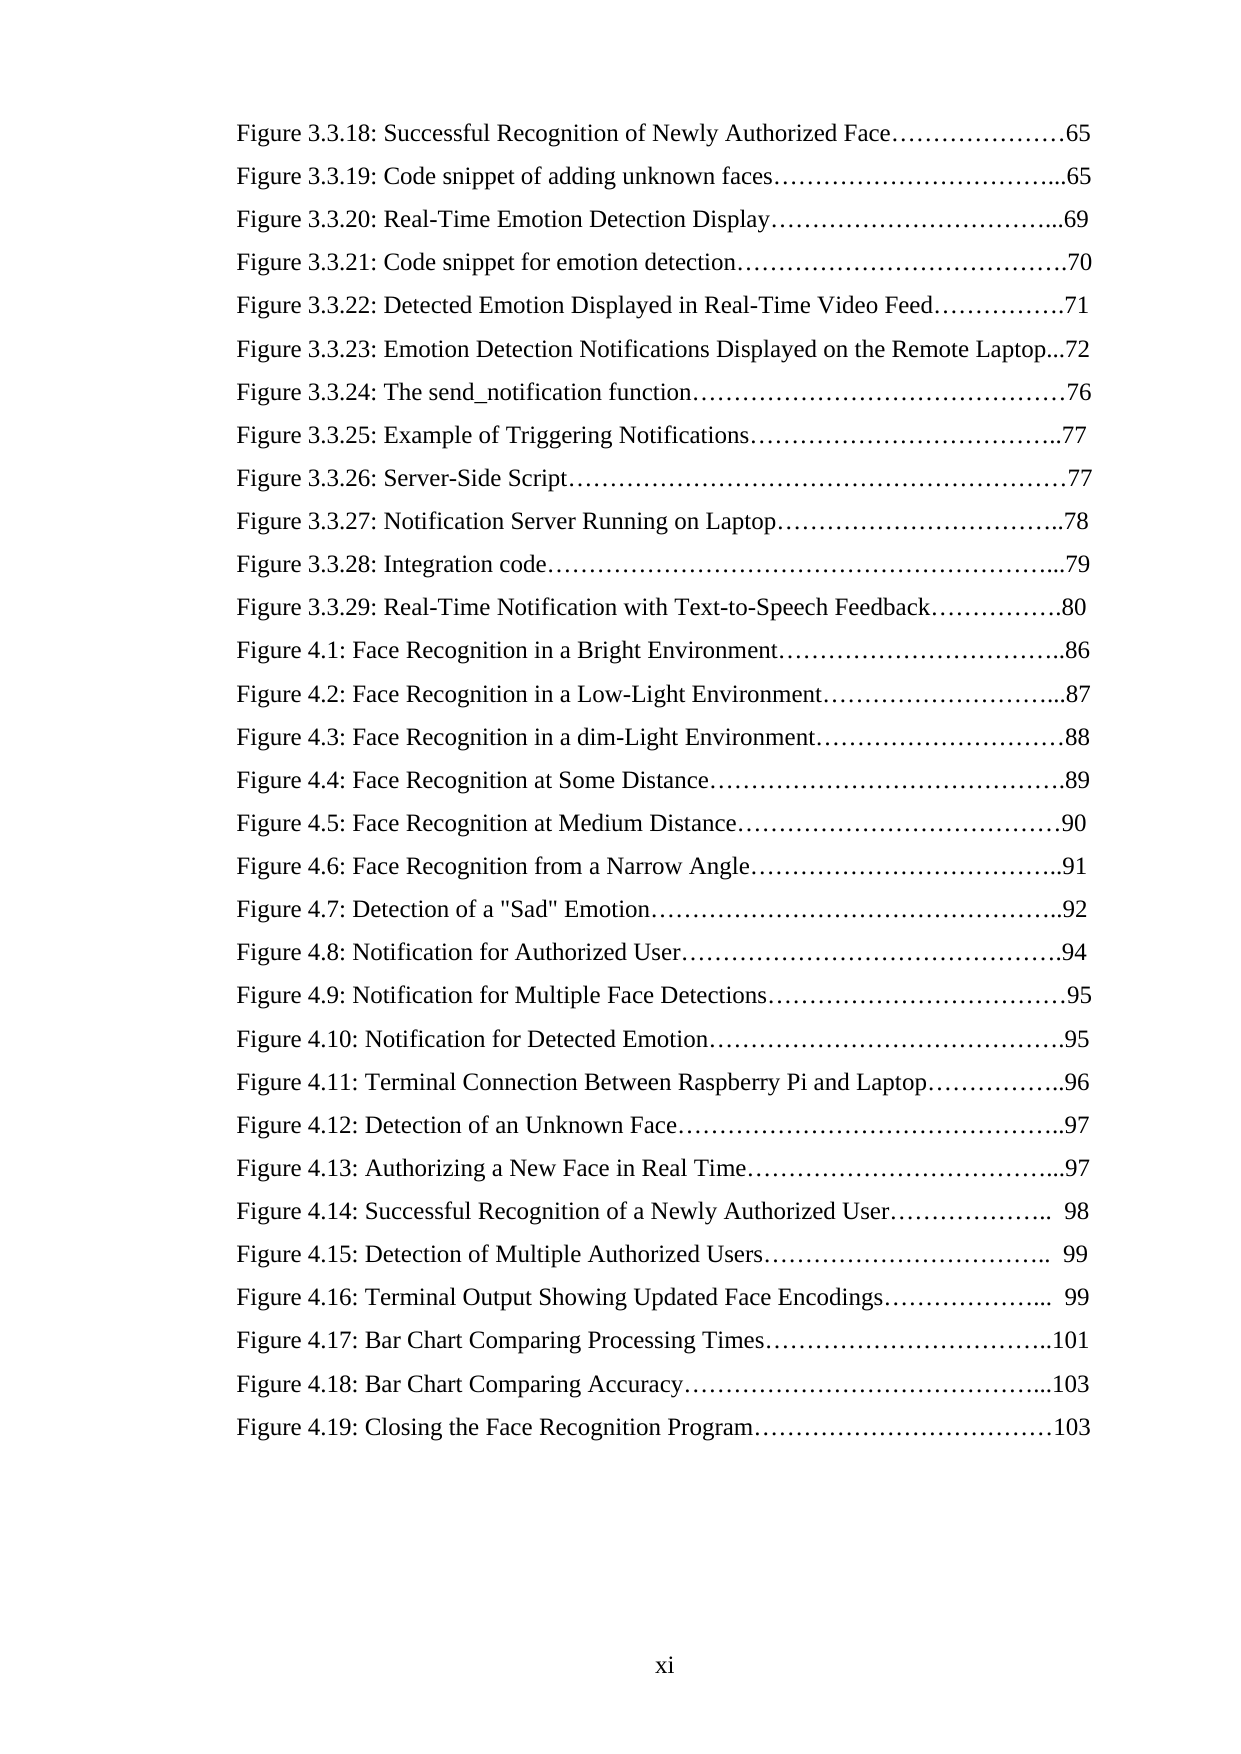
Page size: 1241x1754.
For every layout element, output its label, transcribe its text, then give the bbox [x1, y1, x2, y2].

text Figure 4.15: Detection of Multiple Authorized Users…………………………….. 99 [236, 1239, 1092, 1268]
text Figure 3.3.26: Server-Side Script……………………………………………………77 [236, 463, 1092, 492]
text Figure 4.17: Bar Chart Comparing Processing Times……………………………..101 [236, 1326, 1092, 1354]
text Figure 3.3.29: Real-Time Notification with Text-to-Speech Feedback…………….80 [236, 592, 1092, 621]
text Figure 3.3.28: Integration code……………………………………………………...79 [236, 549, 1092, 578]
text Figure 4.12: Detection of an Unknown Face………………………………………..97 [236, 1110, 1092, 1139]
text Figure 4.6: Face Recognition from a Narrow Angle………………………………..91 [236, 851, 1092, 880]
text Figure 4.14: Successful Recognition of a Newly Authorized User……………….. 98 [236, 1196, 1092, 1225]
text Figure 4.2: Face Recognition in a Low-Light Environment………………………...87 [236, 679, 1092, 707]
text Figure 3.3.27: Notification Server Running on Laptop……………………………..78 [236, 506, 1092, 535]
text Figure 3.3.24: The send_notification function………………………………………76 [236, 377, 1092, 406]
text Figure 4.7: Detection of a "Sad" Emotion…………………………………………..92 [236, 894, 1092, 923]
text Figure 4.8: Notification for Authorized User……………………………………….94 [236, 937, 1092, 966]
text Figure 3.3.18: Successful Recognition of Newly Authorized Face…………………65 [236, 118, 1092, 147]
text Figure 4.3: Face Recognition in a dim-Light Environment…………………………88 [236, 722, 1092, 751]
text Figure 3.3.19: Code snippet of adding unknown faces……………………………...65 [236, 161, 1092, 190]
text Figure 4.1: Face Recognition in a Bright Environment……………………………..86 [236, 636, 1092, 664]
text Figure 4.10: Notification for Detected Emotion…………………………………….95 [236, 1024, 1092, 1052]
text Figure 4.9: Notification for Multiple Face Detections………………………………95 [236, 981, 1092, 1009]
text Figure 4.19: Closing the Face Recognition Program………………………………103 [236, 1412, 1092, 1441]
text Figure 4.11: Terminal Connection Between Raspberry Pi and Laptop……………..96 [236, 1067, 1092, 1096]
text Figure 3.3.22: Detected Emotion Displayed in Real-Time Video Feed…………….71 [236, 291, 1092, 319]
text Figure 4.4: Face Recognition at Some Distance…………………………………….89 [236, 765, 1092, 794]
text Figure 4.13: Authorizing a New Face in Real Time………………………………...97 [236, 1153, 1092, 1182]
text Figure 3.3.20: Real-Time Emotion Detection Display……………………………...69 [236, 204, 1092, 233]
text Figure 3.3.23: Emotion Detection Notifications Displayed on the Remote Laptop...72 [236, 334, 1092, 362]
text Figure 3.3.25: Example of Triggering Notifications………………………………..77 [236, 420, 1092, 449]
text Figure 4.5: Face Recognition at Medium Distance…………………………………90 [236, 808, 1092, 837]
text Figure 4.16: Terminal Output Showing Updated Face Encodings………………... 99 [236, 1282, 1092, 1311]
text Figure 3.3.21: Code snippet for emotion detection………………………………….70 [236, 247, 1092, 276]
text Figure 4.18: Bar Chart Comparing Accuracy……………………………………...103 [236, 1369, 1092, 1397]
